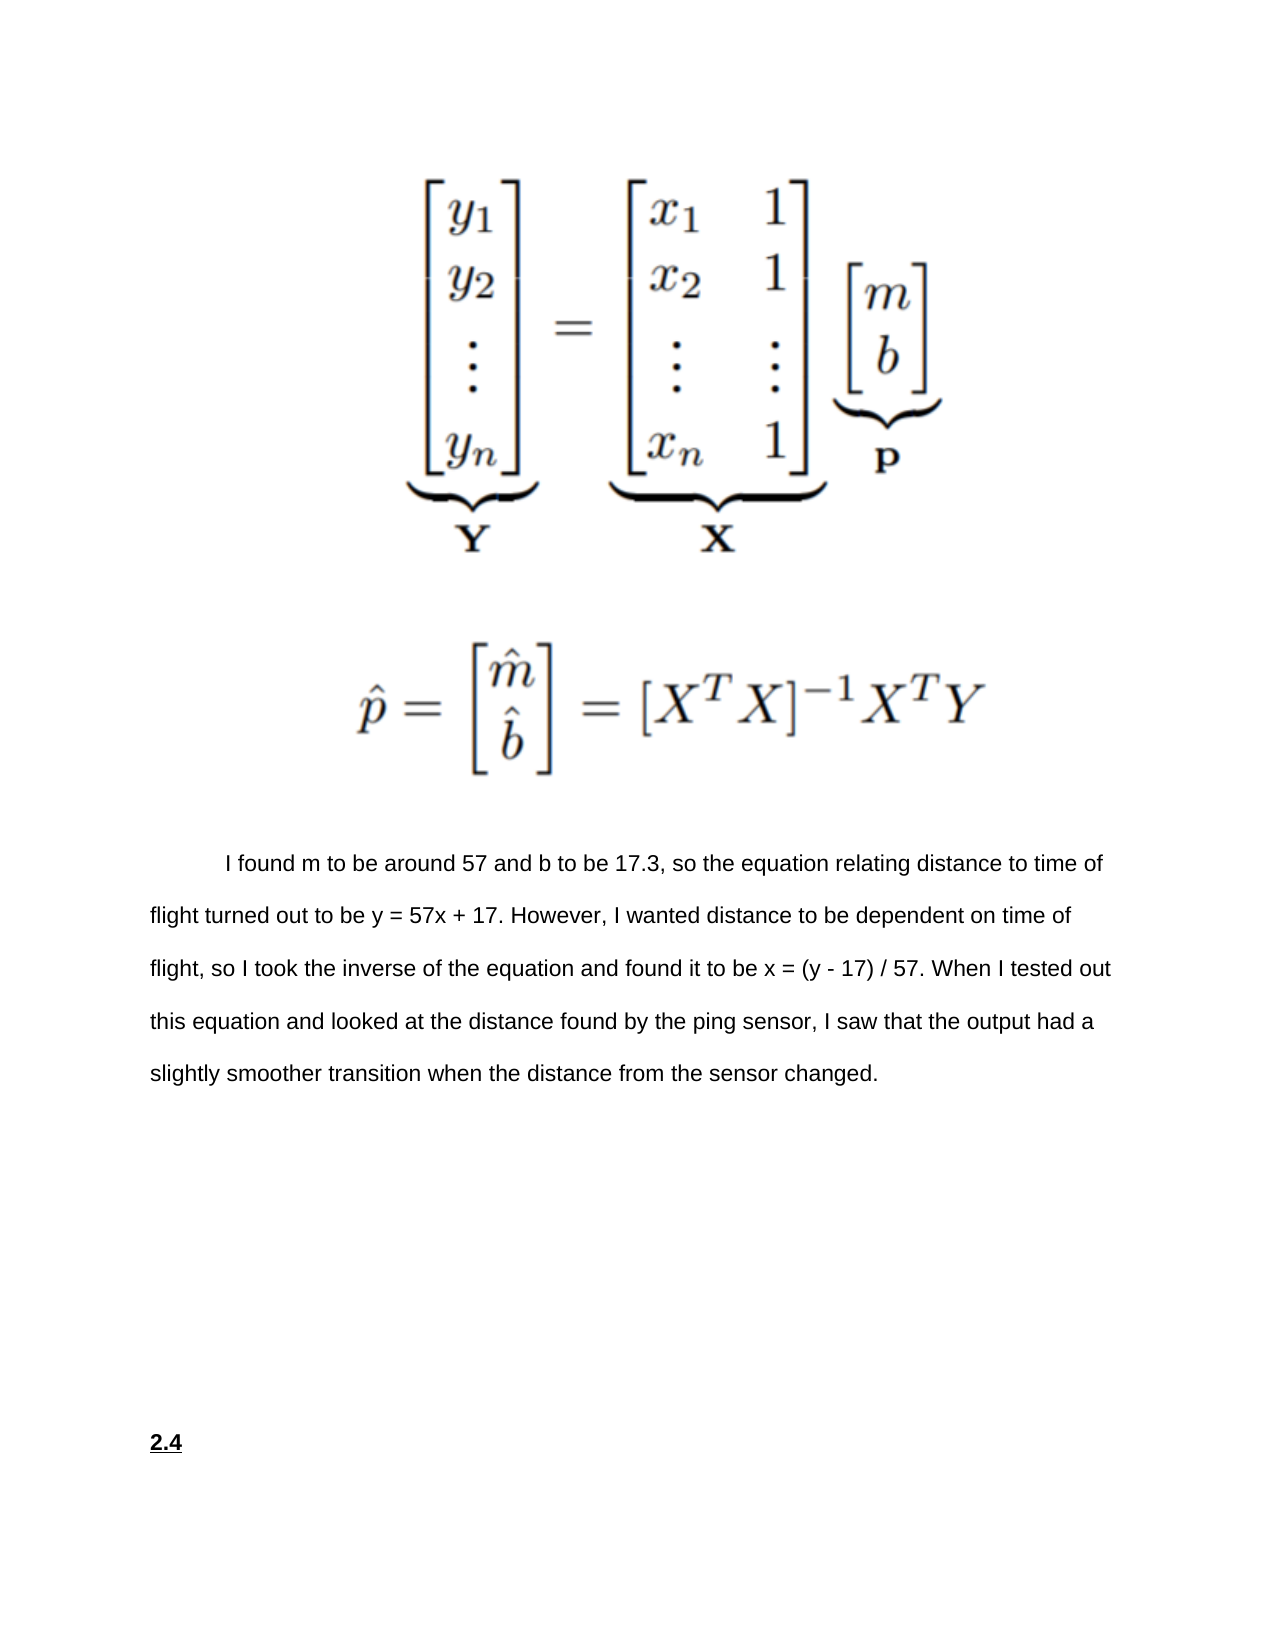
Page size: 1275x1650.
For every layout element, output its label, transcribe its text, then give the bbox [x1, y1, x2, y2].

picture [328, 615, 1022, 824]
text 2.4 [150, 1429, 1125, 1456]
text I found m to be around 57 and b to be 17.3, so the equation relating distance to time of flight turned out to be y = 57x + 17. However, I wanted distance to be dependent on time of flight, so I took the inverse of the equation and found it to be x = (y - 17) / 57. When I tested out this equation and looked at the distance found by the ping sensor, I saw that the output had a slightly smoother transition when the distance from the sensor changed. [150, 849, 1125, 1087]
picture [371, 150, 979, 589]
